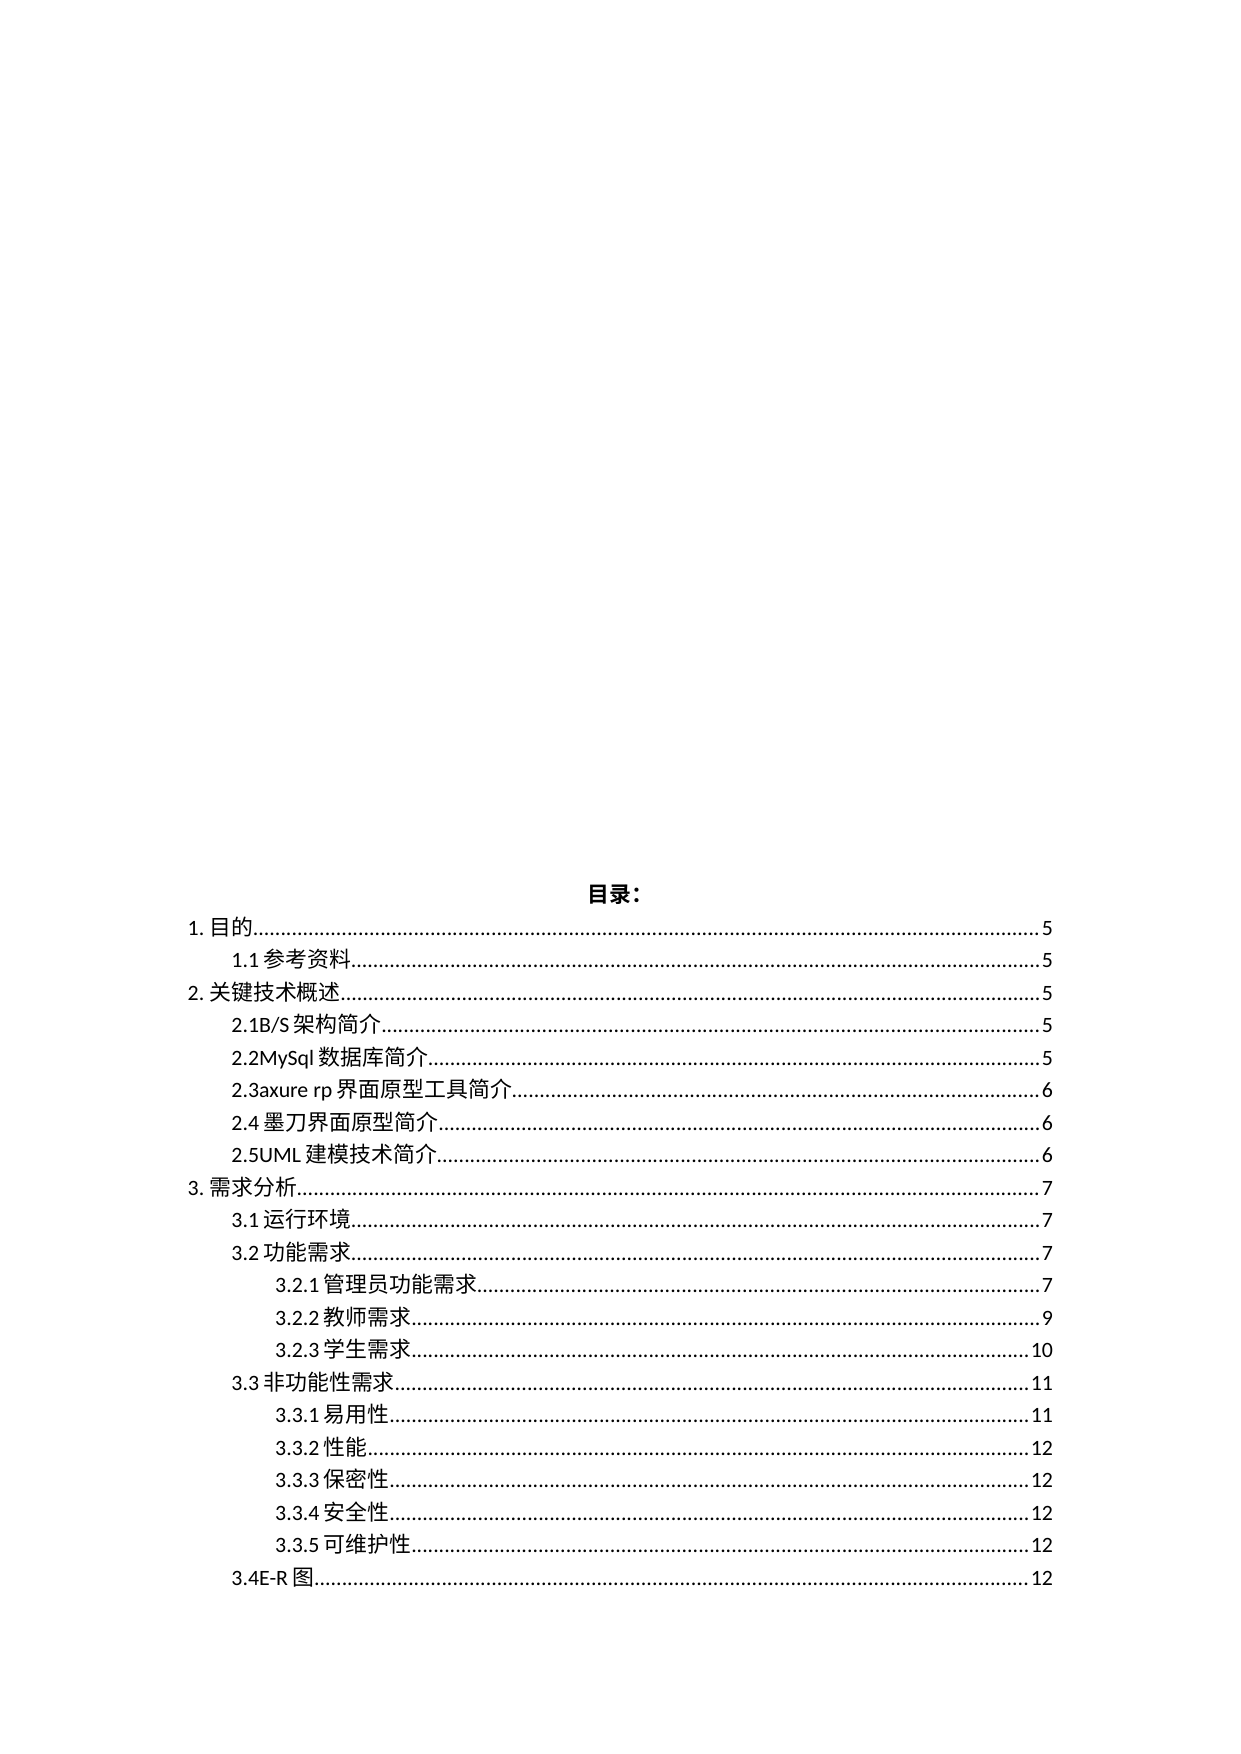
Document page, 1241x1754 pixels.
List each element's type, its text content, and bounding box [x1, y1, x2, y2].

text 3.3.3保密性 12 [275, 1462, 1053, 1494]
text 3.3.1易用性 11 [275, 1397, 1053, 1429]
text 3.1运行环境 7 [231, 1202, 1053, 1234]
text 3. 需求分析 7 [187, 1169, 1053, 1202]
text 3.4E-R图 12 [231, 1559, 1053, 1592]
text 2.1B/S架构简介 5 [231, 1007, 1053, 1039]
text 目录： [187, 877, 1053, 909]
text 3.3.4安全性 12 [275, 1494, 1053, 1527]
text 2.4墨刀界面原型简介 6 [231, 1104, 1053, 1137]
text 1. 目的 5 [187, 909, 1053, 942]
text 1.1参考资料 5 [231, 942, 1053, 974]
text 3.2.2教师需求 9 [275, 1299, 1053, 1332]
text 3.3.2性能 12 [275, 1429, 1053, 1462]
text 3.3.5可维护性 12 [275, 1527, 1053, 1559]
text 3.2功能需求 7 [231, 1234, 1053, 1267]
text 3.2.1管理员功能需求 7 [275, 1267, 1053, 1299]
text 3.2.3学生需求 10 [275, 1332, 1053, 1364]
text 2.2MySql数据库简介 5 [231, 1039, 1053, 1072]
text 3.3非功能性需求 11 [231, 1364, 1053, 1397]
text 2. 关键技术概述 5 [187, 974, 1053, 1007]
text 2.3axure rp界面原型工具简介 6 [231, 1072, 1053, 1104]
text 2.5UML建模技术简介 6 [231, 1137, 1053, 1169]
